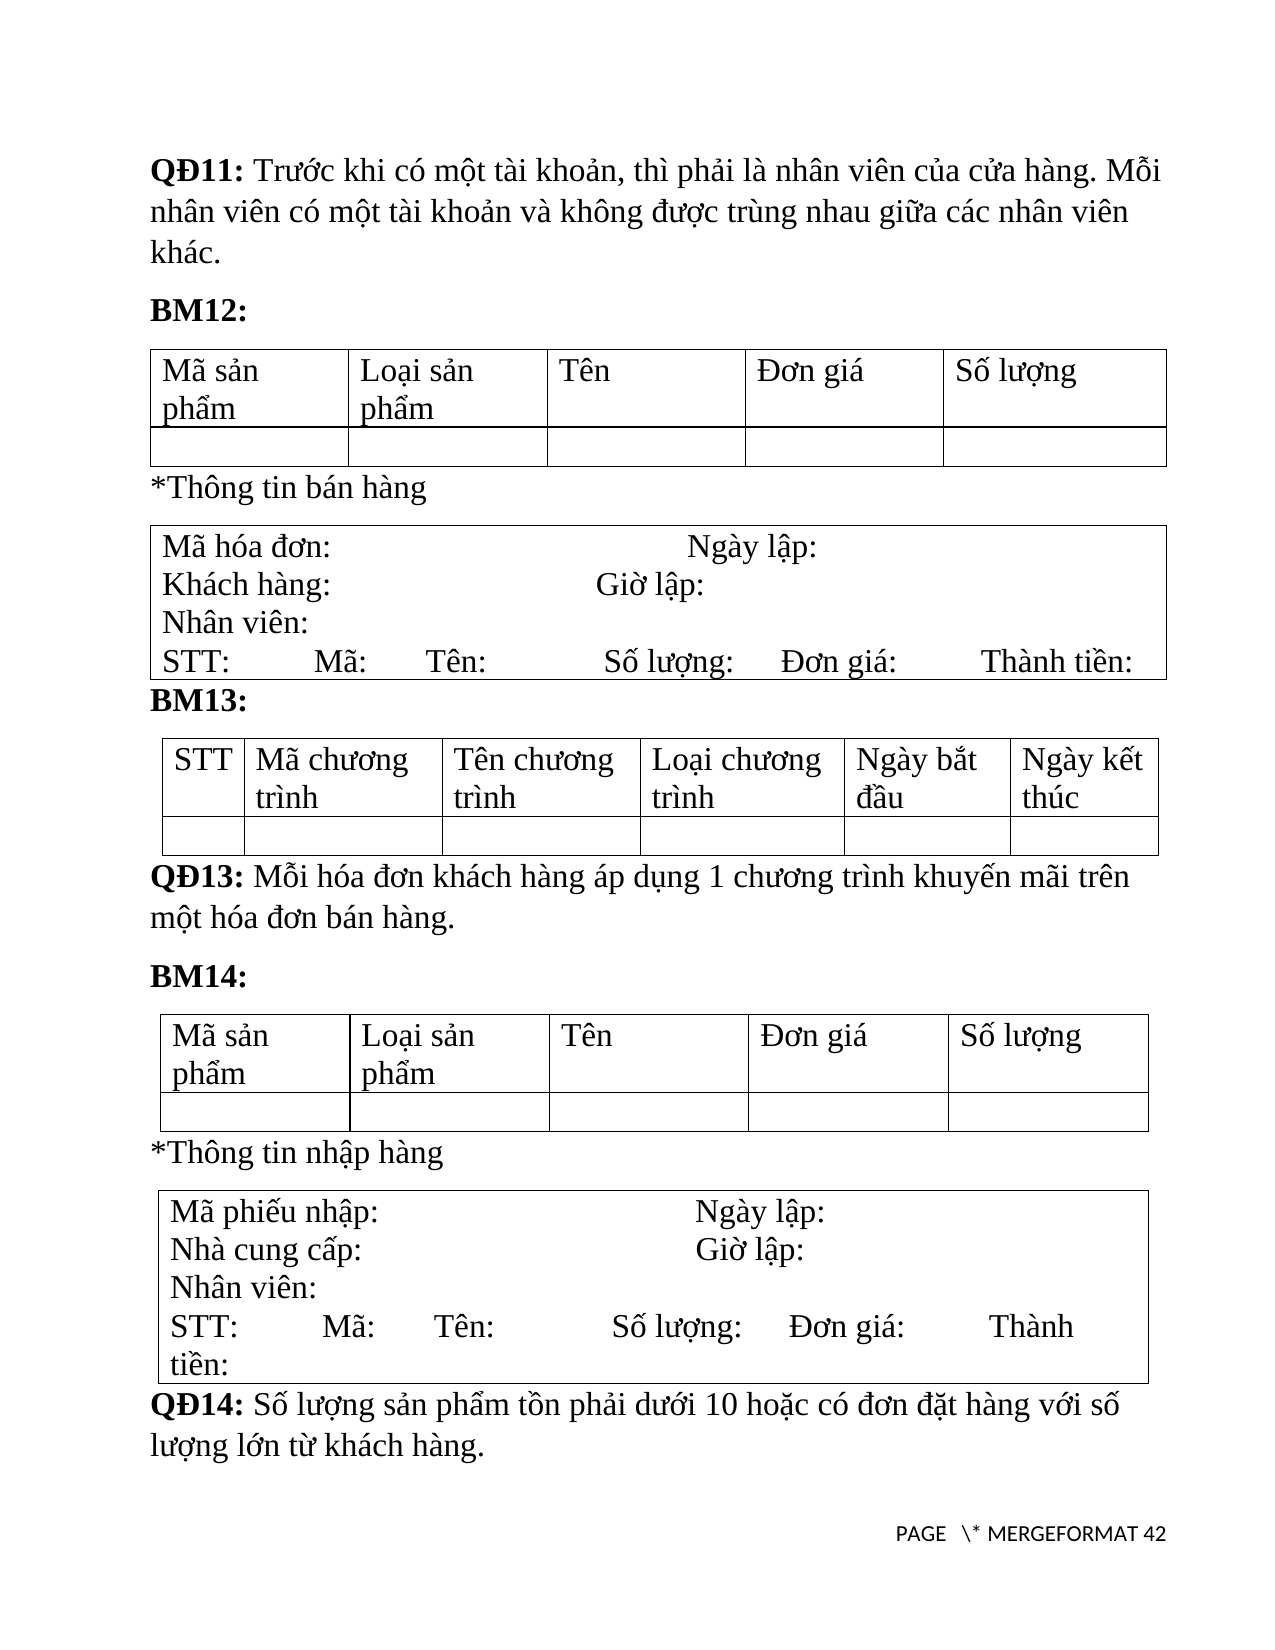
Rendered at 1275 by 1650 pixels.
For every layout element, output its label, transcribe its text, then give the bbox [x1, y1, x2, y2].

table_header Số lượng [944, 350, 1166, 426]
table_header Đơn giá [746, 350, 943, 426]
table_cell [550, 1093, 748, 1131]
table_header Tên chương trình [443, 739, 640, 816]
table_cell [548, 428, 745, 466]
table_cell [749, 1093, 948, 1131]
table_cell [746, 428, 943, 466]
table_cell [949, 1093, 1148, 1131]
table_header Mã chương trình [245, 739, 442, 816]
text *Thông tin nhập hàng [150, 1132, 1167, 1170]
text QĐ11: Trước khi có một tài khoản, thì phải là nhân viên của cửa hàng. Mỗi nhân viên có một tài khoản và không được trùng nhau giữa các nhân viên khác. [150, 150, 1167, 271]
text BM14: [150, 956, 1167, 994]
table_header STT [163, 739, 244, 816]
table_header Ngày kết thúc [1011, 739, 1158, 816]
table_cell [349, 428, 547, 466]
text BM13: [150, 680, 1167, 719]
table_header Loại sản phẩm [351, 1015, 549, 1092]
table_cell [245, 817, 442, 855]
table_cell [351, 1093, 549, 1131]
table_header Ngày bắt đầu [845, 739, 1010, 816]
table_cell [443, 817, 640, 855]
table_cell [1011, 817, 1158, 855]
text *Thông tin bán hàng [150, 467, 1167, 505]
table_header Mã sản phẩm [151, 350, 348, 426]
table_header Tên [550, 1015, 748, 1092]
table_header Mã phiếu nhập: Ngày lập: Nhà cung cấp: Giờ lập: Nhân viên: STT: Mã: Tên: Số lượng: Đơn giá: Thành tiền: [159, 1191, 1148, 1383]
text QĐ13: Mỗi hóa đơn khách hàng áp dụng 1 chương trình khuyến mãi trên một hóa đơn bán hàng. [150, 856, 1167, 936]
text QĐ14: Số lượng sản phẩm tồn phải dưới 10 hoặc có đơn đặt hàng với số lượng lớn từ khách hàng. [150, 1384, 1167, 1463]
table_cell [161, 1093, 349, 1131]
table_cell [151, 428, 348, 466]
table_cell [944, 428, 1166, 466]
table_header Tên [548, 350, 745, 426]
table_header Số lượng [949, 1015, 1148, 1092]
table_cell [163, 817, 244, 855]
text BM12: [150, 291, 1167, 329]
table_header Đơn giá [749, 1015, 948, 1092]
table_header Loại chương trình [641, 739, 844, 816]
table_header Mã hóa đơn: Ngày lập: Khách hàng: Giờ lập: Nhân viên: STT: Mã: Tên: Số lượng: Đơn giá: Thành tiền: [151, 526, 1166, 679]
table_cell [641, 817, 844, 855]
table_cell [845, 817, 1010, 855]
table_header Loại sản phẩm [349, 350, 547, 426]
table_header Mã sản phẩm [161, 1015, 349, 1092]
